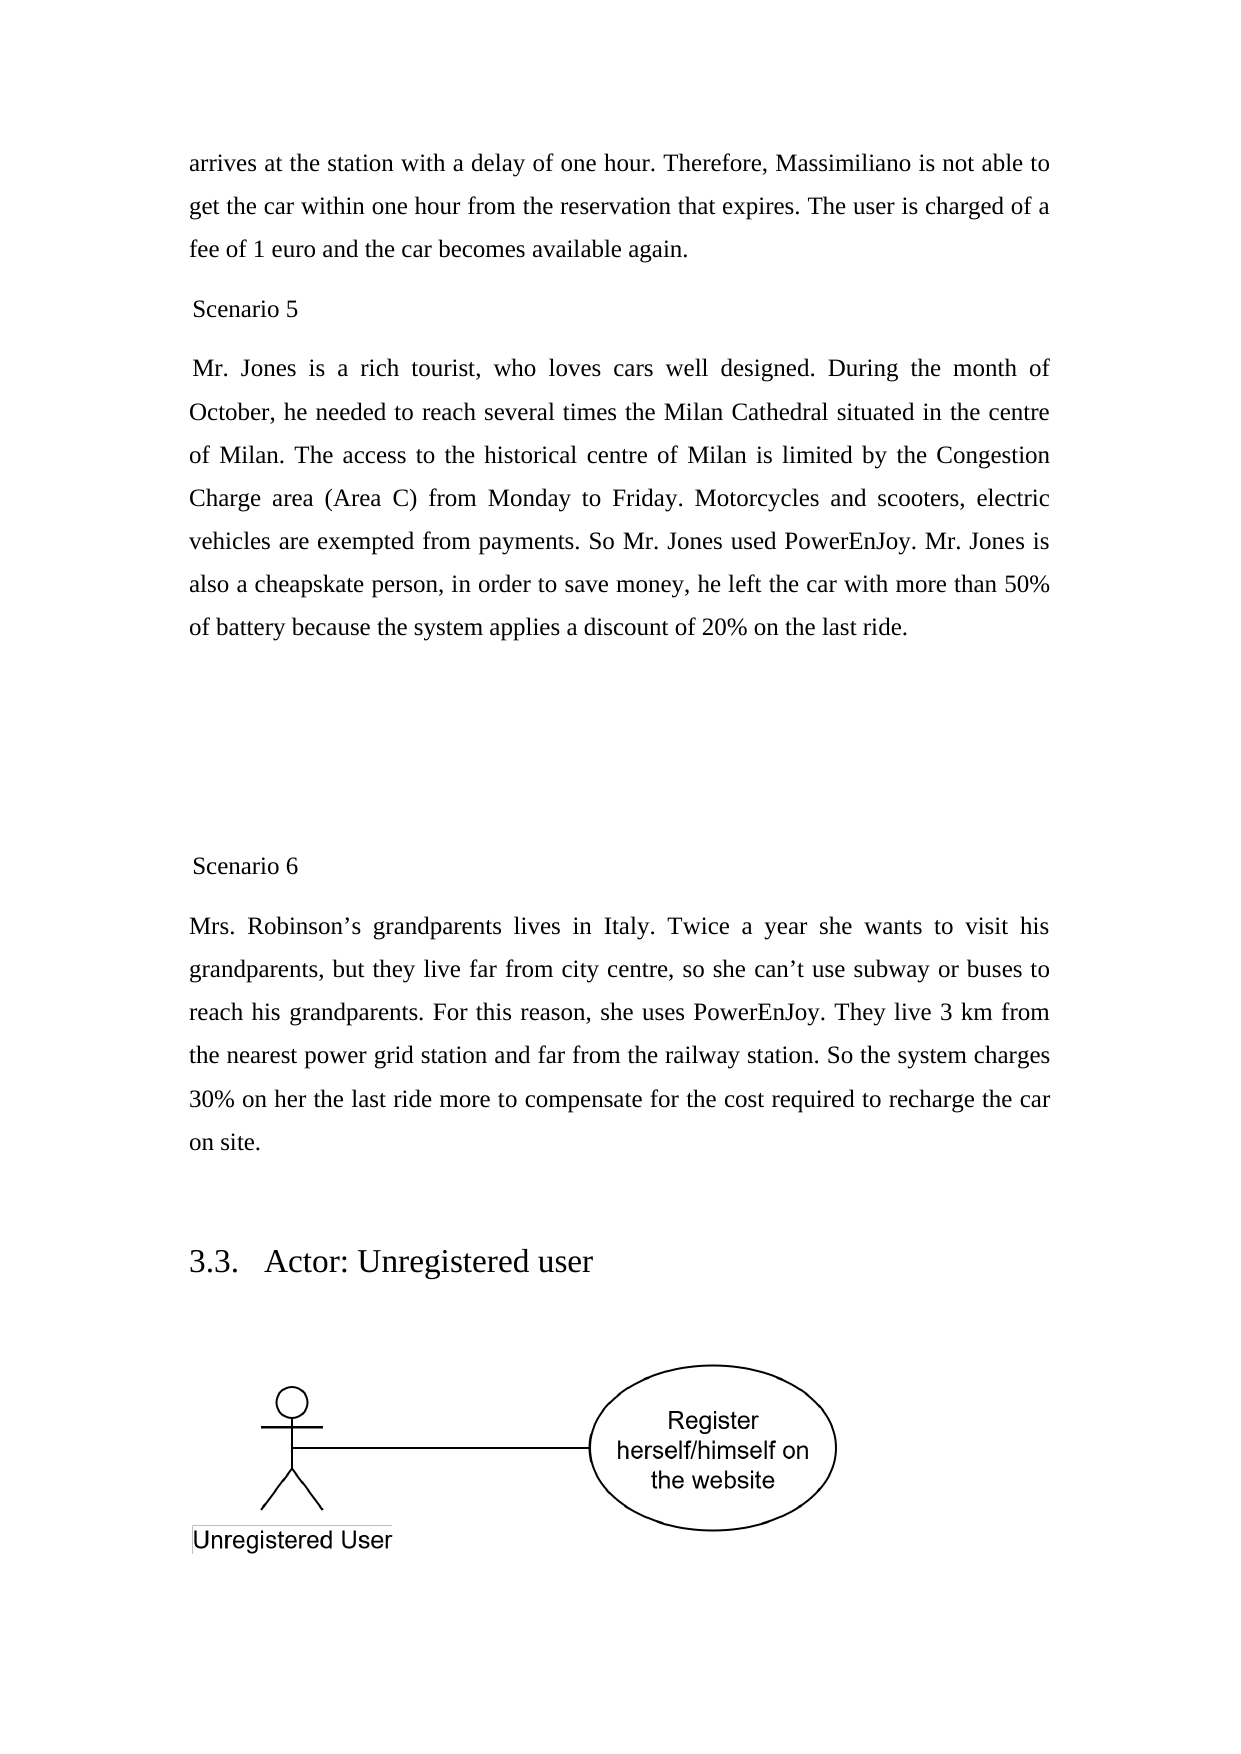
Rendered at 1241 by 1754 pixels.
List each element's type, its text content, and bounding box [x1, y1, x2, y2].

picture [188, 1362, 839, 1554]
text Mr. Jones is a rich tourist, who loves cars well designed. During the month of October, he needed to reach several times the Milan Cathedral situated in the centre of Milan. The access to the historical centre of Milan is limited by the Congestion Charge area (Area C) from Monday to Friday. Motorcycles and scooters, electric vehicles are exempted from payments. So Mr. Jones used PowerEnJoy. Mr. Jones is also a cheapskate person, in order to save money, he left the car with more than 50% of battery because the system applies a discount of 20% on the last ride. [189, 353, 1051, 641]
subtitle Actor: Unregistered user [189, 1241, 1051, 1279]
text Scenario 5 [189, 294, 1051, 322]
text Scenario 6 [189, 851, 1051, 880]
text Mrs. Robinson’s grandparents lives in Italy. Twice a year she wants to visit his grandparents, but they live far from city centre, so she can’t use subway or buses to reach his grandparents. For this reason, she uses PowerEnJoy. They live 3 km from the nearest power grid station and far from the railway station. So the system charges 30% on her the last ride more to compensate for the cost required to recharge the car on site. [189, 911, 1051, 1156]
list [189, 148, 1051, 263]
